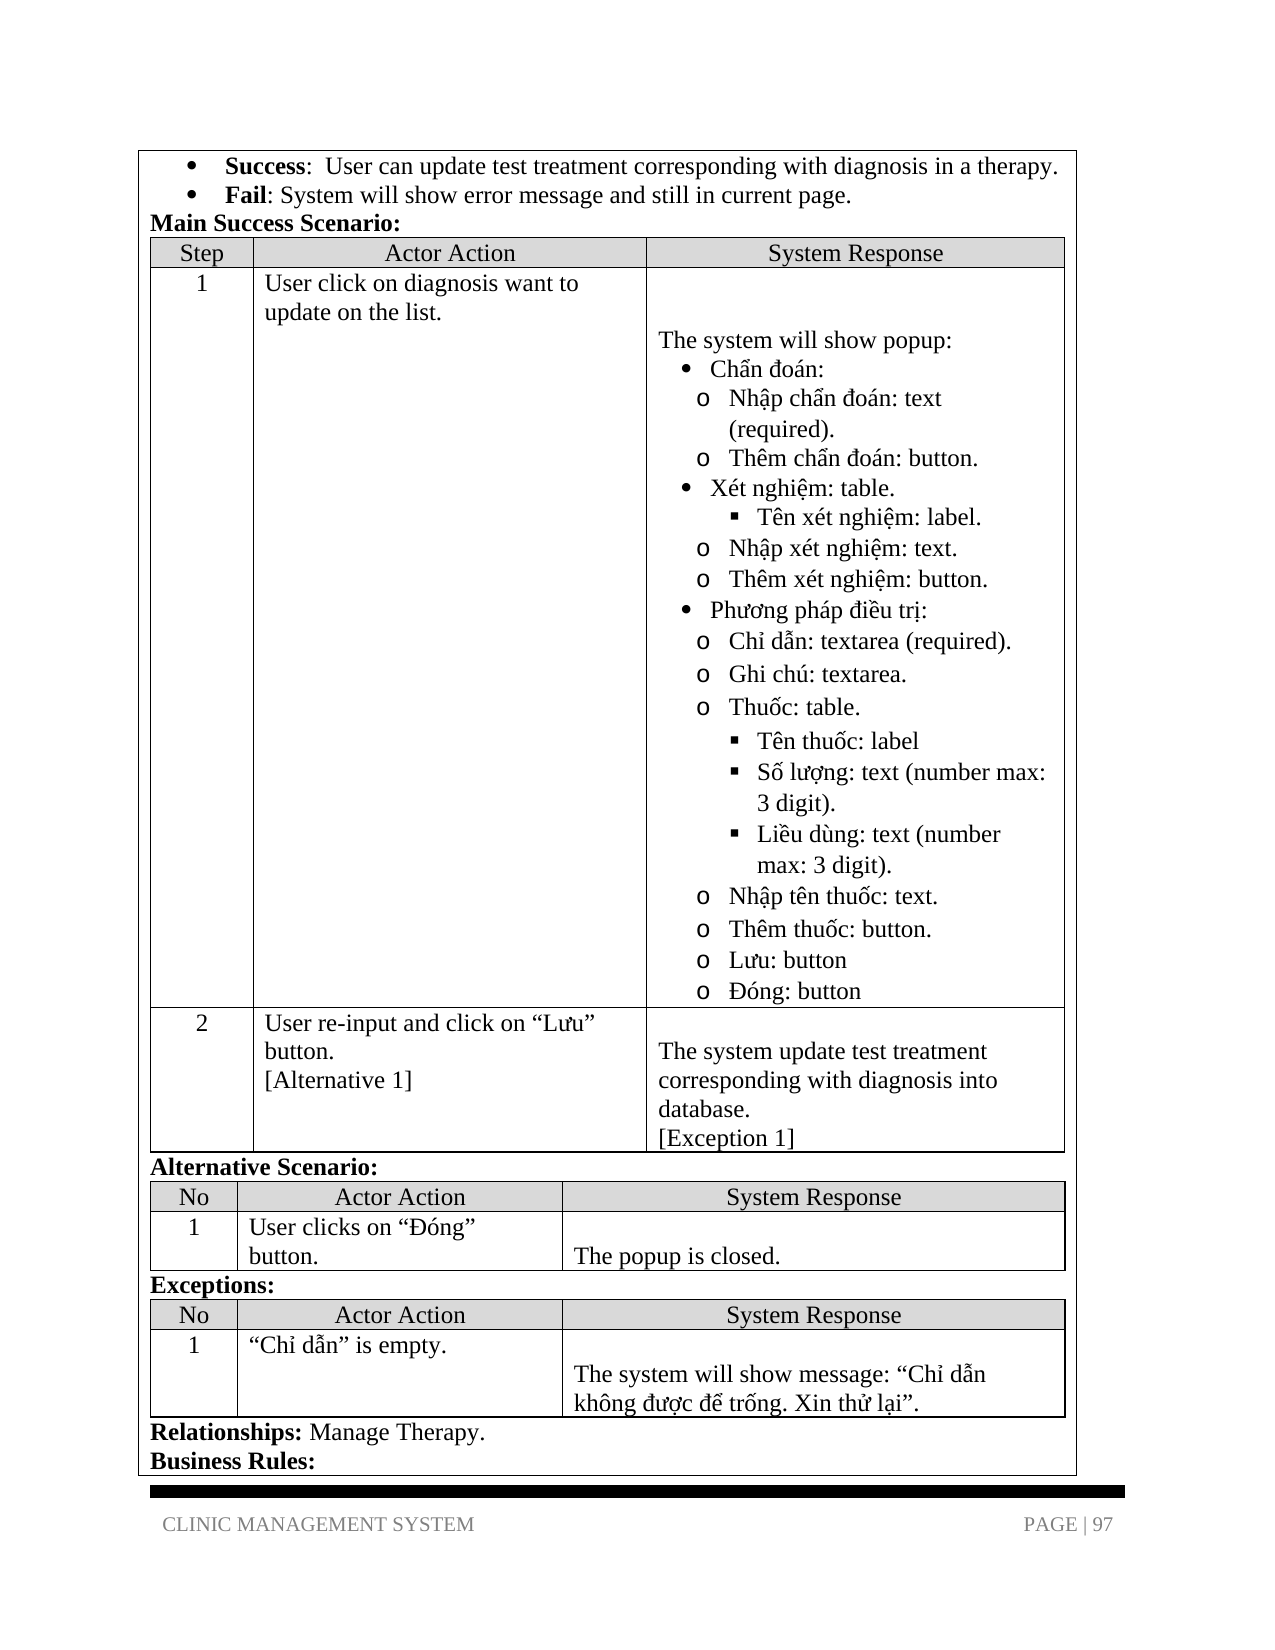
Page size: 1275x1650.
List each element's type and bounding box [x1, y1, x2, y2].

table_cell [139, 151, 1076, 1475]
